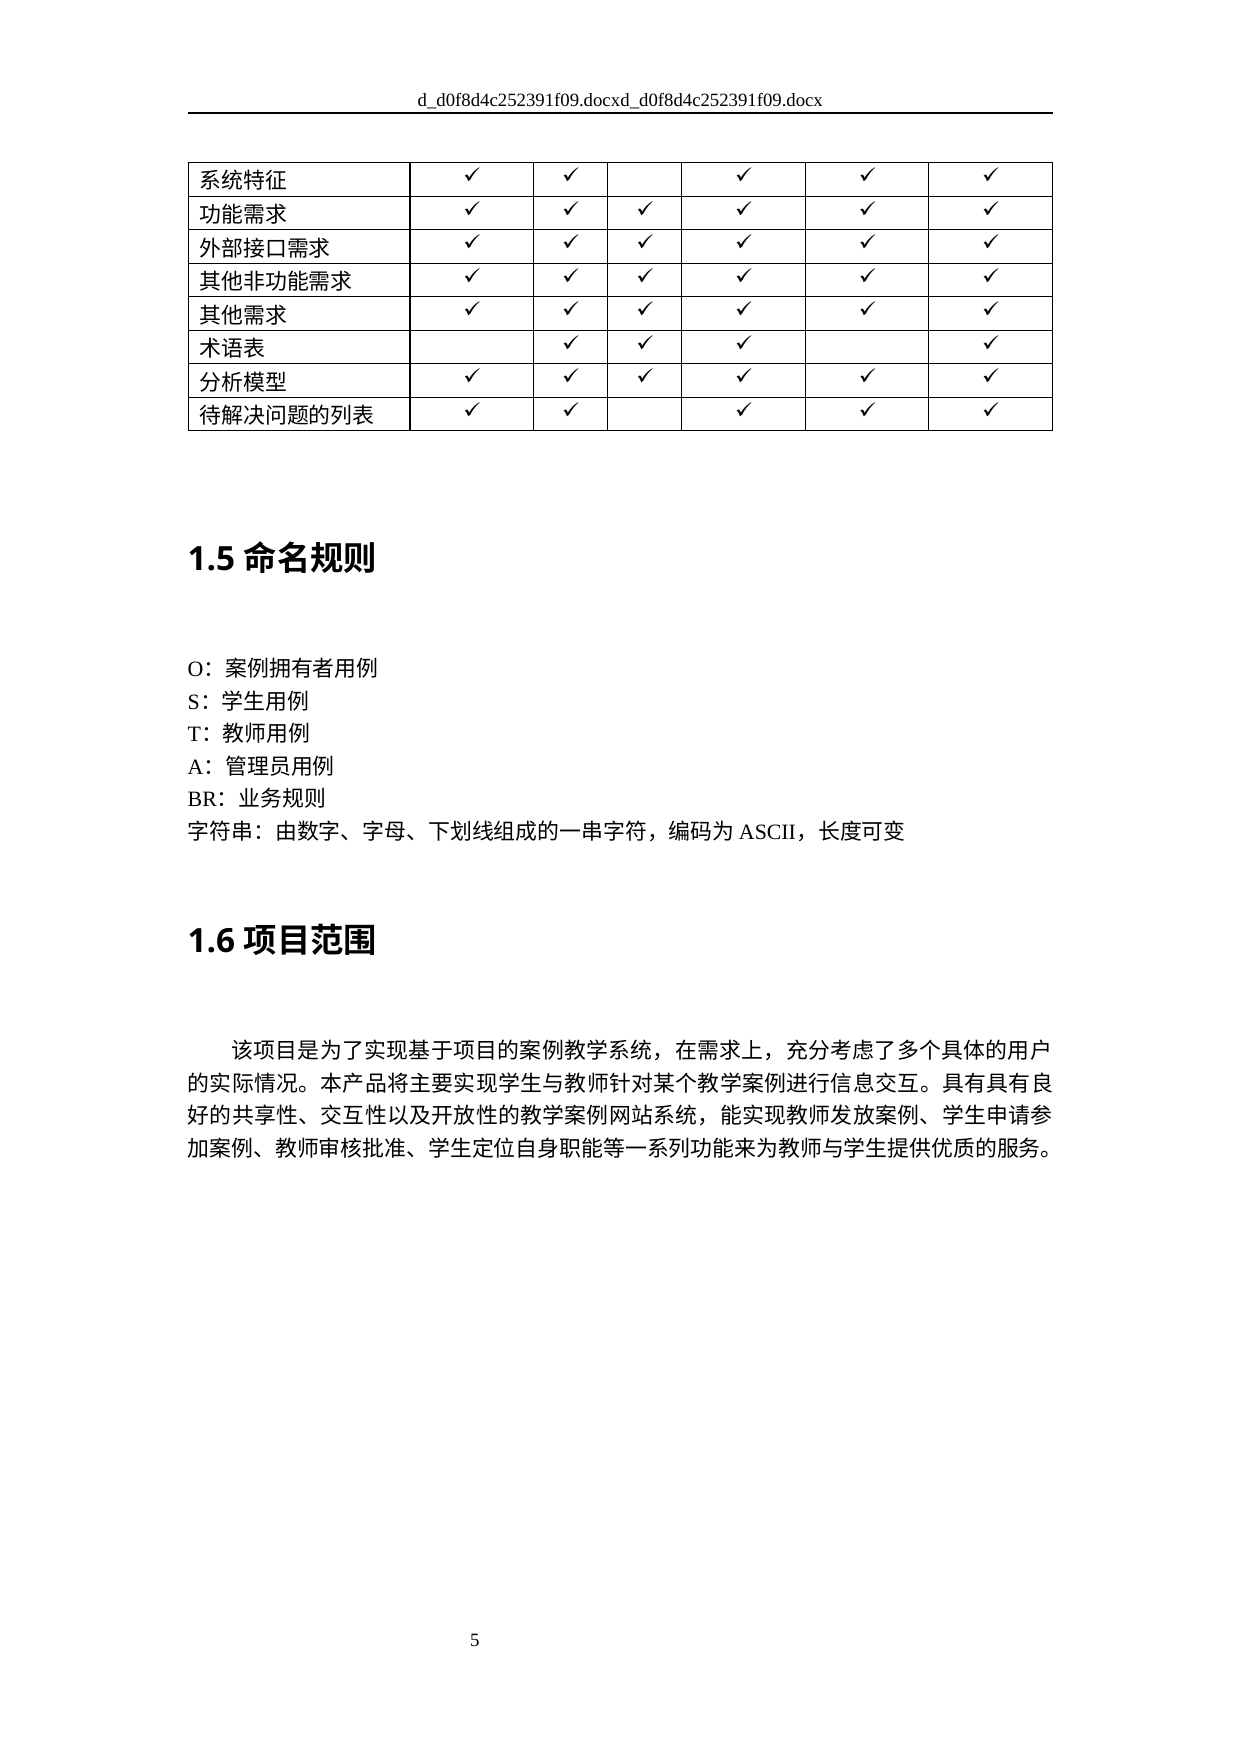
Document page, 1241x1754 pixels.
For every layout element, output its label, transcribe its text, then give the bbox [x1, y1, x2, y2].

table_cell [929, 163, 1052, 196]
table_cell [411, 331, 533, 363]
table_cell [806, 230, 928, 263]
table_cell 其他非功能需求 [189, 264, 409, 296]
table_cell 系统特征 [189, 163, 409, 196]
table_cell 外部接口需求 [189, 230, 409, 263]
table_cell [608, 264, 681, 296]
table_cell 术语表 [189, 331, 409, 363]
table_cell [534, 297, 607, 330]
table_cell [806, 364, 928, 397]
table_cell [411, 264, 533, 296]
table_cell [682, 264, 805, 296]
table_cell 功能需求 [189, 197, 409, 229]
table_cell [534, 230, 607, 263]
text T：教师用例 [187, 716, 1053, 748]
table_cell [411, 398, 533, 430]
table_cell [411, 197, 533, 229]
table_cell [534, 398, 607, 430]
table_cell [608, 364, 681, 397]
table_cell [682, 163, 805, 196]
table_cell [534, 264, 607, 296]
text O：案例拥有者用例 [187, 651, 1053, 683]
table_cell [929, 264, 1052, 296]
table_cell [411, 297, 533, 330]
text 该项目是为了实现基于项目的案例教学系统，在需求上，充分考虑了多个具体的用户的实际情况。本产品将主要实现学生与教师针对某个教学案例进行信息交互。具有具有良好的共享性、交互性以及开放性的教学案例网站系统，能实现教师发放案例、学生申请参加案例、教师审核批准、学生定位自身职能等一系列功能来为教师与学生提供优质的服务。 [187, 1033, 1053, 1163]
table_cell [806, 163, 928, 196]
table_cell 分析模型 [189, 364, 409, 397]
table_cell [806, 297, 928, 330]
text 字符串：由数字、字母、下划线组成的一串字符，编码为ASCII，长度可变 [187, 813, 1053, 846]
table_cell [608, 398, 681, 430]
text S：学生用例 [187, 683, 1053, 716]
table_cell [608, 331, 681, 363]
table_cell [411, 230, 533, 263]
table_cell [682, 230, 805, 263]
table_cell [534, 163, 607, 196]
table_cell [929, 297, 1052, 330]
table_cell [806, 398, 928, 430]
table_cell [534, 197, 607, 229]
table_cell [929, 364, 1052, 397]
table_cell [929, 197, 1052, 229]
table_cell [682, 297, 805, 330]
table_cell [682, 197, 805, 229]
table_cell [534, 331, 607, 363]
table_cell [682, 398, 805, 430]
table_cell [929, 398, 1052, 430]
table_cell [929, 331, 1052, 363]
subtitle 1.6 项目范围 [187, 905, 1053, 970]
table_cell [608, 230, 681, 263]
table_cell [682, 331, 805, 363]
table_cell [608, 297, 681, 330]
table_cell 待解决问题的列表 [189, 398, 409, 430]
table_cell [411, 364, 533, 397]
table_cell 其他需求 [189, 297, 409, 330]
text A：管理员用例 [187, 748, 1053, 781]
table_cell [806, 331, 928, 363]
table_cell [682, 364, 805, 397]
text BR：业务规则 [187, 781, 1053, 813]
table_cell [806, 197, 928, 229]
subtitle 1.5 命名规则 [187, 523, 1053, 588]
table_cell [411, 163, 533, 196]
table_cell [806, 264, 928, 296]
table_cell [929, 230, 1052, 263]
table_cell [608, 163, 681, 196]
table_cell [534, 364, 607, 397]
table_cell [608, 197, 681, 229]
